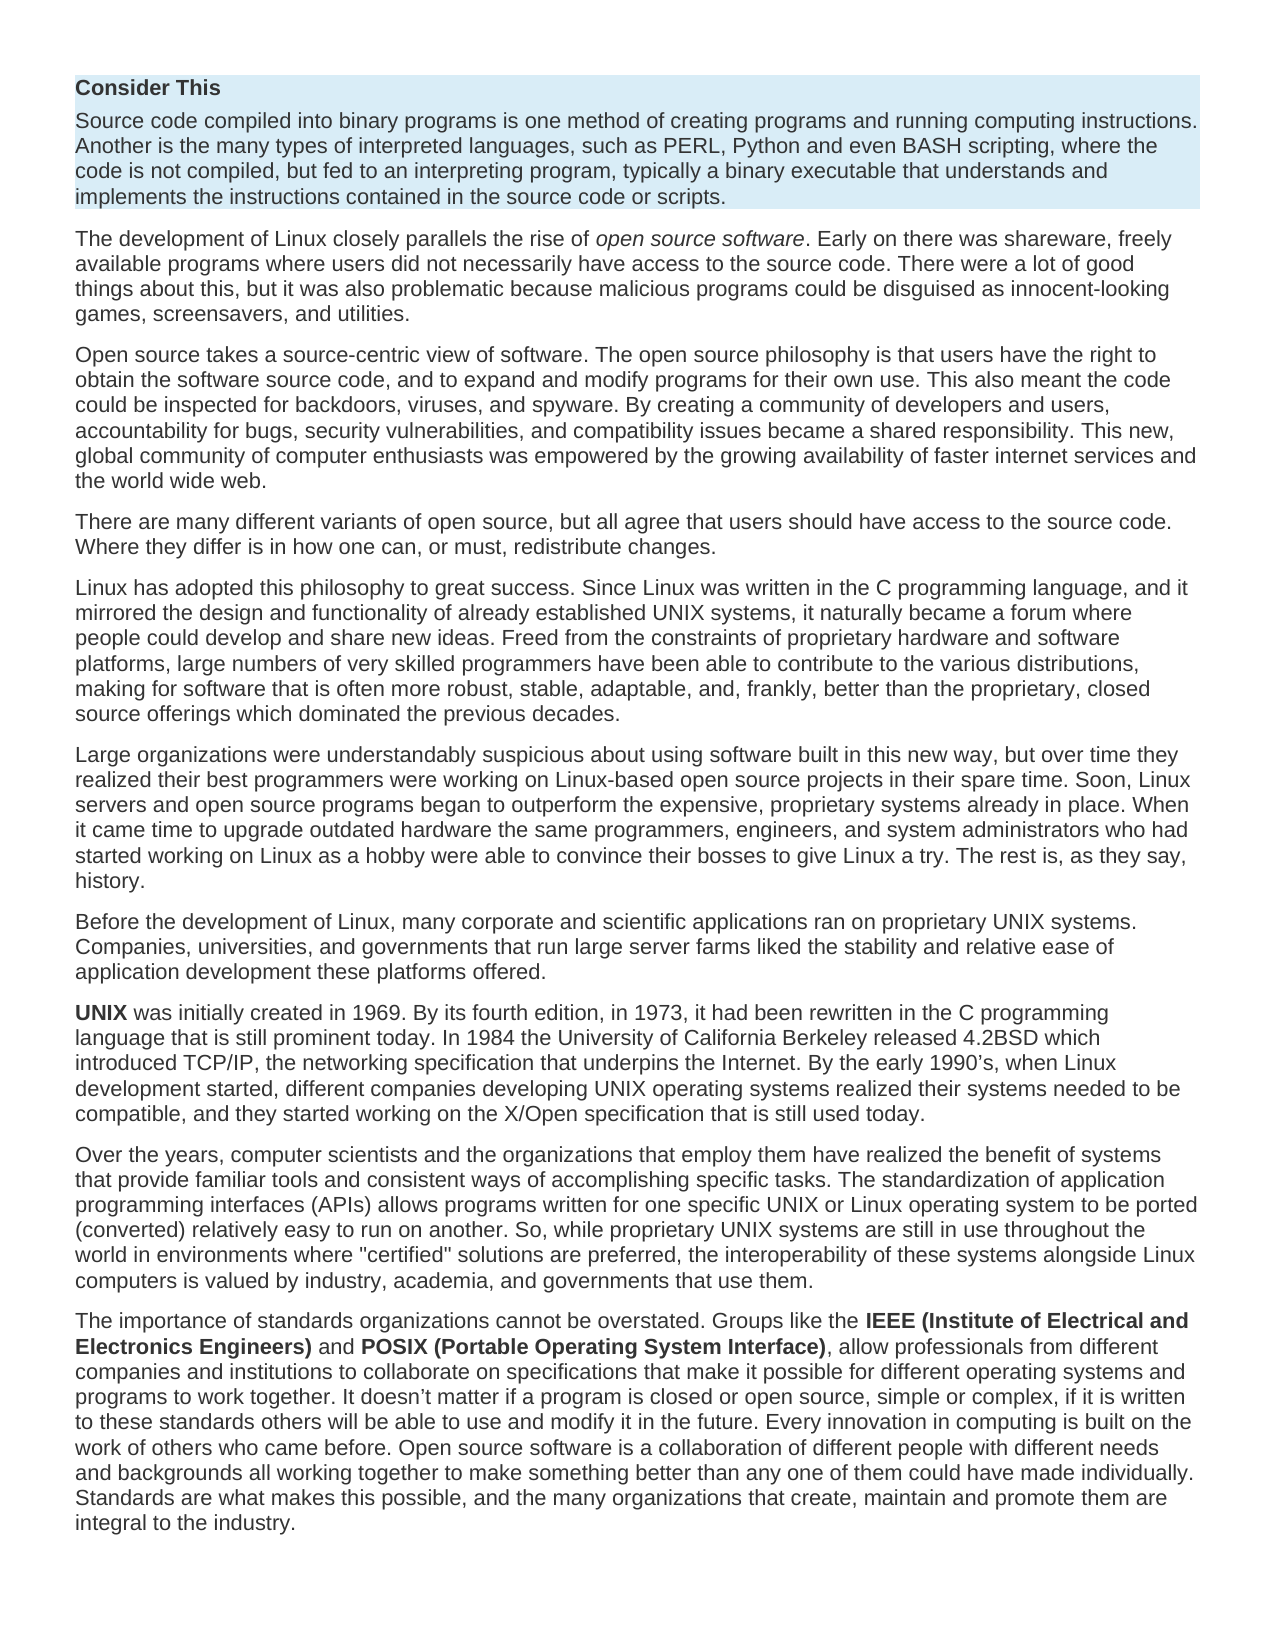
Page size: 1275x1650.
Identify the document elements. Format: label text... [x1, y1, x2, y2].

text The importance of standards organizations cannot be overstated. Groups like the IEEE (Institute of Electrical and Electronics Engineers) and POSIX (Portable Operating System Interface), allow professionals from different companies and institutions to collaborate on specifications that make it possible for different operating systems and programs to work together. It doesn’t matter if a program is closed or open source, simple or complex, if it is written to these standards others will be able to use and modify it in the future. Every innovation in computing is built on the work of others who came before. Open source software is a collaboration of different people with different needs and backgrounds all working together to make something better than any one of them could have made individually. Standards are what makes this possible, and the many organizations that create, maintain and promote them are integral to the industry. [75, 1308, 1200, 1535]
text UNIX was initially created in 1969. By its fourth edition, in 1973, it had been rewritten in the C programming language that is still prominent today. In 1984 the University of California Berkeley released 4.2BSD which introduced TCP/IP, the networking specification that underpins the Internet. By the early 1990’s, when Linux development started, different companies developing UNIX operating systems realized their systems needed to be compatible, and they started working on the X/Open specification that is still used today. [75, 1000, 1200, 1126]
text The development of Linux closely parallels the rise of open source software. Early on there was shareware, freely available programs where users did not necessarily have access to the source code. There were a lot of good things about this, but it was also problematic because malicious programs could be disguised as innocent-looking games, screensavers, and utilities. [75, 226, 1200, 326]
text Before the development of Linux, many corporate and scientific applications ran on proprietary UNIX systems. Companies, universities, and governments that run large server farms liked the stability and relative ease of application development these platforms offered. [75, 909, 1200, 984]
text Linux has adopted this philosophy to great success. Since Linux was written in the C programming language, and it mirrored the design and functionality of already established UNIX systems, it naturally became a forum where people could develop and share new ideas. Freed from the constraints of proprietary hardware and software platforms, large numbers of very skilled programmers have been able to contribute to the various distributions, making for software that is often more robust, stable, adaptable, and, frankly, better than the proprietary, closed source offerings which dominated the previous decades. [75, 575, 1200, 726]
text There are many different variants of open source, but all agree that users should have access to the source code. Where they differ is in how one can, or must, redistribute changes. [75, 509, 1200, 559]
text Large organizations were understandably suspicious about using software built in this new way, but over time they realized their best programmers were working on Linux-based open source projects in their spare time. Soon, Linux servers and open source programs began to outperform the expensive, proprietary systems already in place. When it came time to upgrade outdated hardware the same programmers, engineers, and system administrators who had started working on Linux as a hobby were able to convince their bosses to give Linux a try. The rest is, as they say, history. [75, 742, 1200, 893]
text Open source takes a source-centric view of software. The open source philosophy is that users have the right to obtain the software source code, and to expand and modify programs for their own use. This also meant the code could be inspected for backdoors, viruses, and spyware. By creating a community of developers and users, accountability for bugs, security vulnerabilities, and compatibility issues became a shared responsibility. This new, global community of computer enthusiasts was empowered by the growing availability of faster internet services and the world wide web. [75, 342, 1200, 493]
text Consider This [75, 75, 1200, 100]
text Source code compiled into binary programs is one method of creating programs and running computing instructions. Another is the many types of interpreted languages, such as PERL, Python and even BASH scripting, where the code is not compiled, but fed to an interpreting program, typically a binary executable that understands and implements the instructions contained in the source code or scripts. [75, 108, 1200, 209]
text Over the years, computer scientists and the organizations that employ them have realized the benefit of systems that provide familiar tools and consistent ways of accomplishing specific tasks. The standardization of application programming interfaces (APIs) allows programs written for one specific UNIX or Linux operating system to be ported (converted) relatively easy to run on another. So, while proprietary UNIX systems are still in use throughout the world in environments where "certified" solutions are preferred, the interoperability of these systems alongside Linux computers is valued by industry, academia, and governments that use them. [75, 1142, 1200, 1293]
